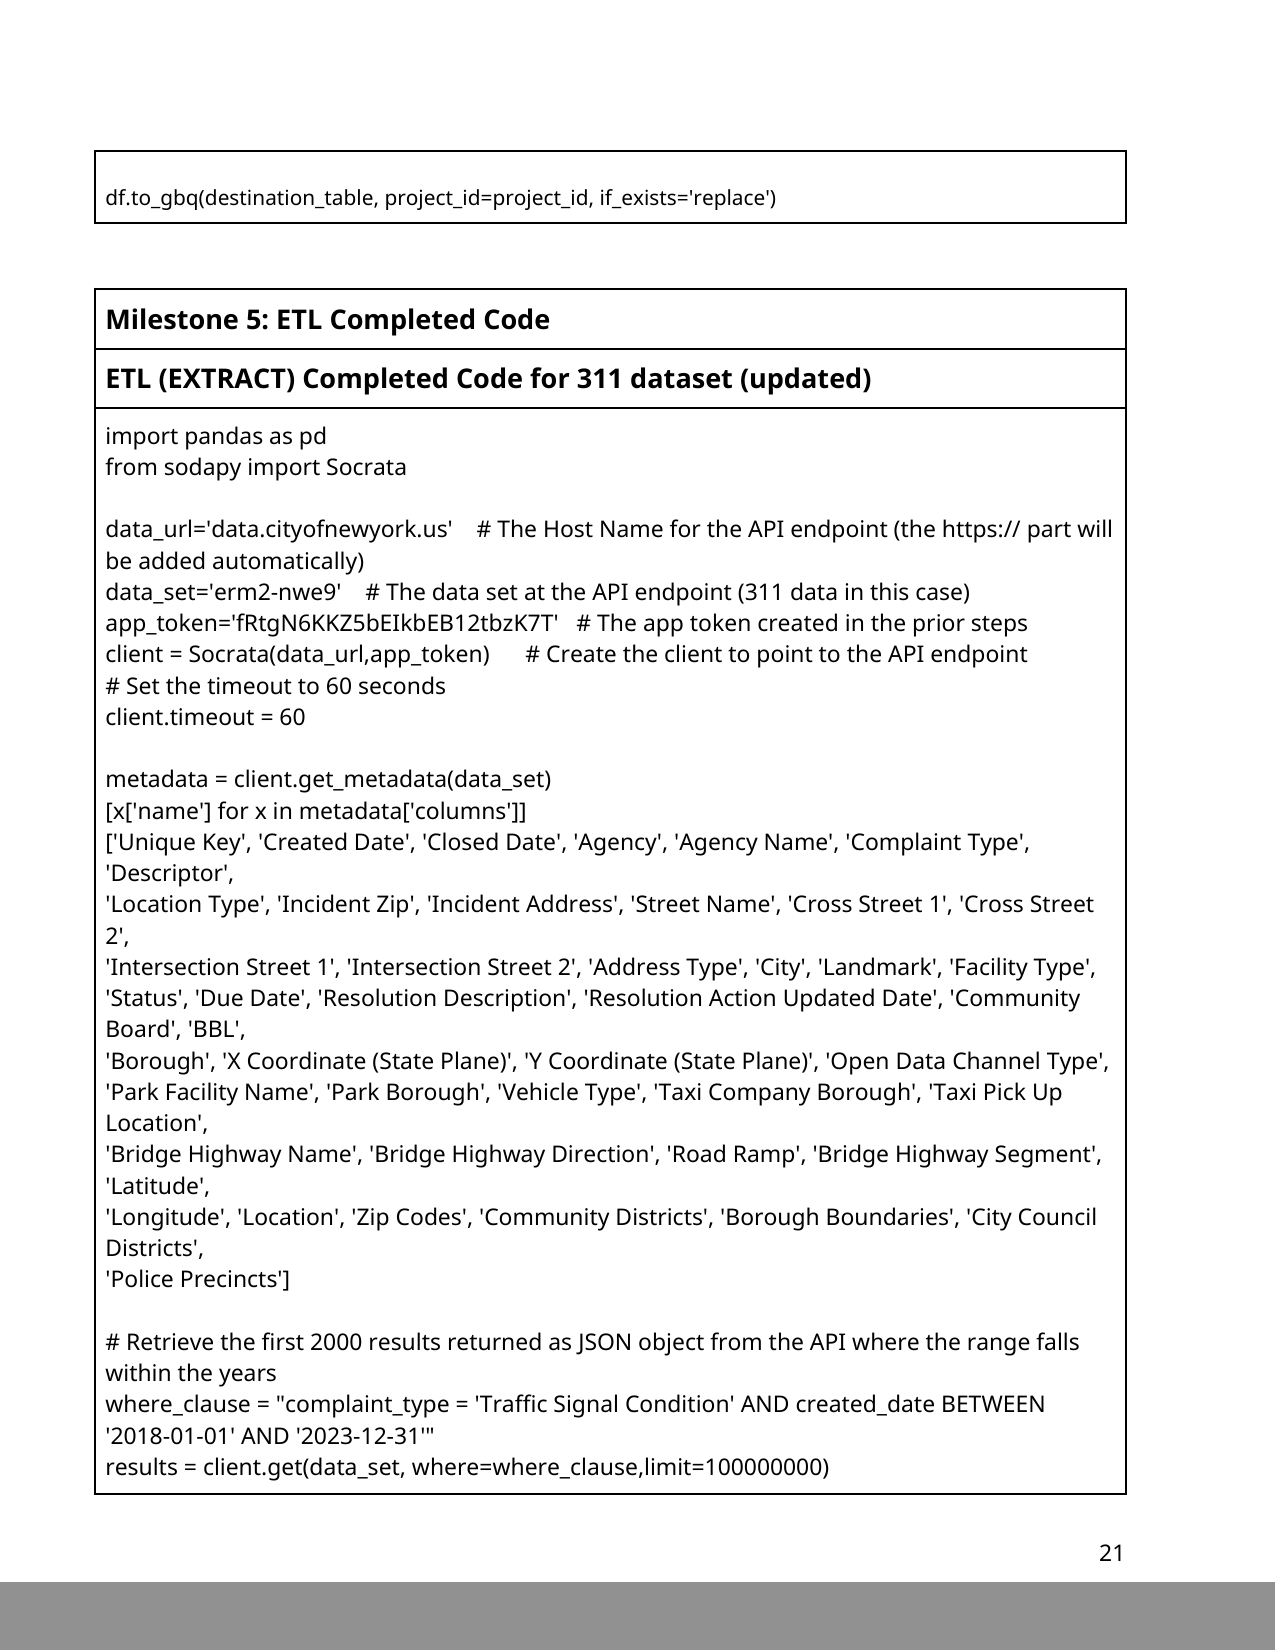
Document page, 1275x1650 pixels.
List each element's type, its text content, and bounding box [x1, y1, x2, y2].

picture [0, 1582, 1275, 1650]
table_cell ETL (EXTRACT) Completed Code for 311 dataset (updated) [96, 350, 1125, 407]
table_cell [96, 409, 1125, 1493]
table_header Milestone 5: ETL Completed Code [96, 290, 1125, 347]
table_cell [96, 152, 1125, 222]
